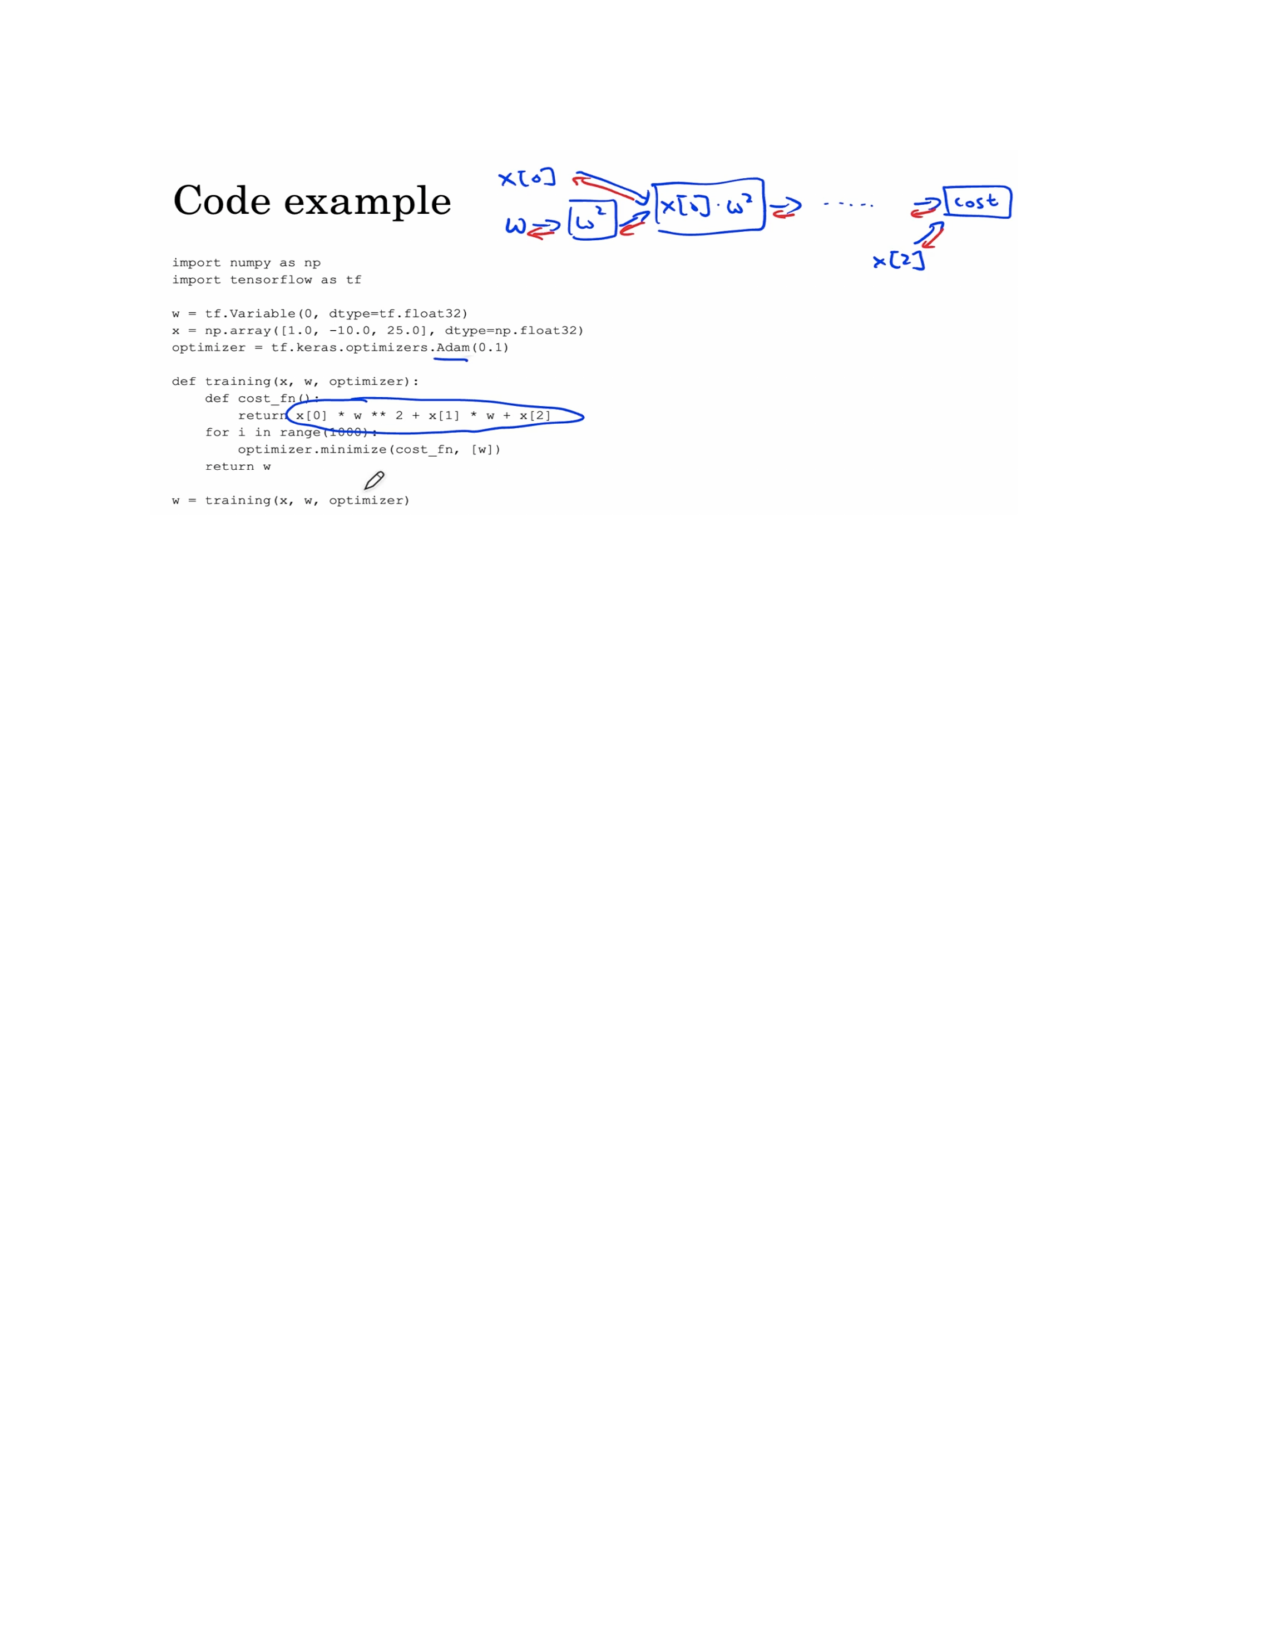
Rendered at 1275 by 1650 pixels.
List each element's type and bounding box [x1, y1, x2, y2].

picture [150, 150, 1018, 515]
